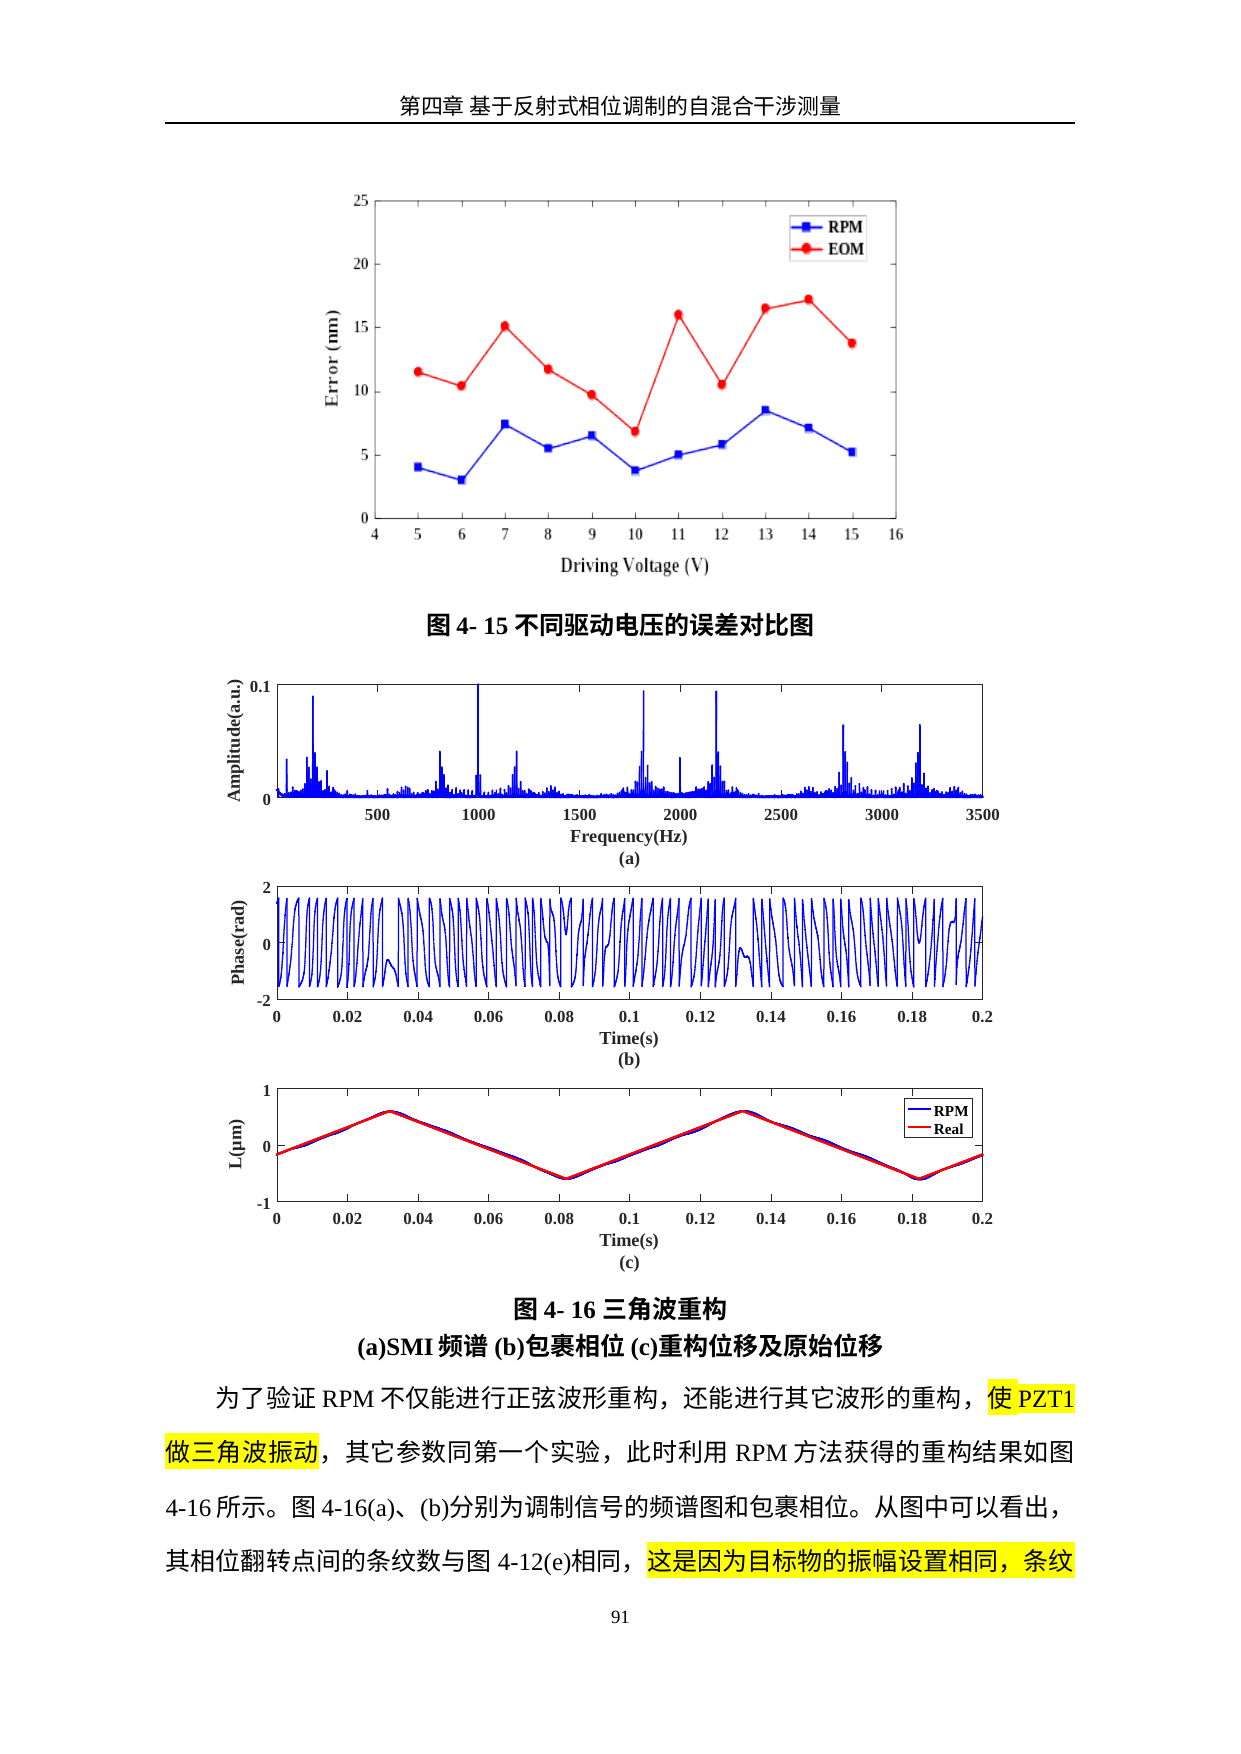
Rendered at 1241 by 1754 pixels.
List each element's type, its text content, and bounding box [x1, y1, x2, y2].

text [165, 1378, 1075, 1578]
text (a)SMI频谱 (b)包裹相位 (c)重构位移及原始位移 [165, 1326, 1075, 1362]
text 图4- 16 三角波重构 [165, 1290, 1075, 1326]
text 图4- 15 不同驱动电压的误差对比图 [165, 606, 1075, 642]
